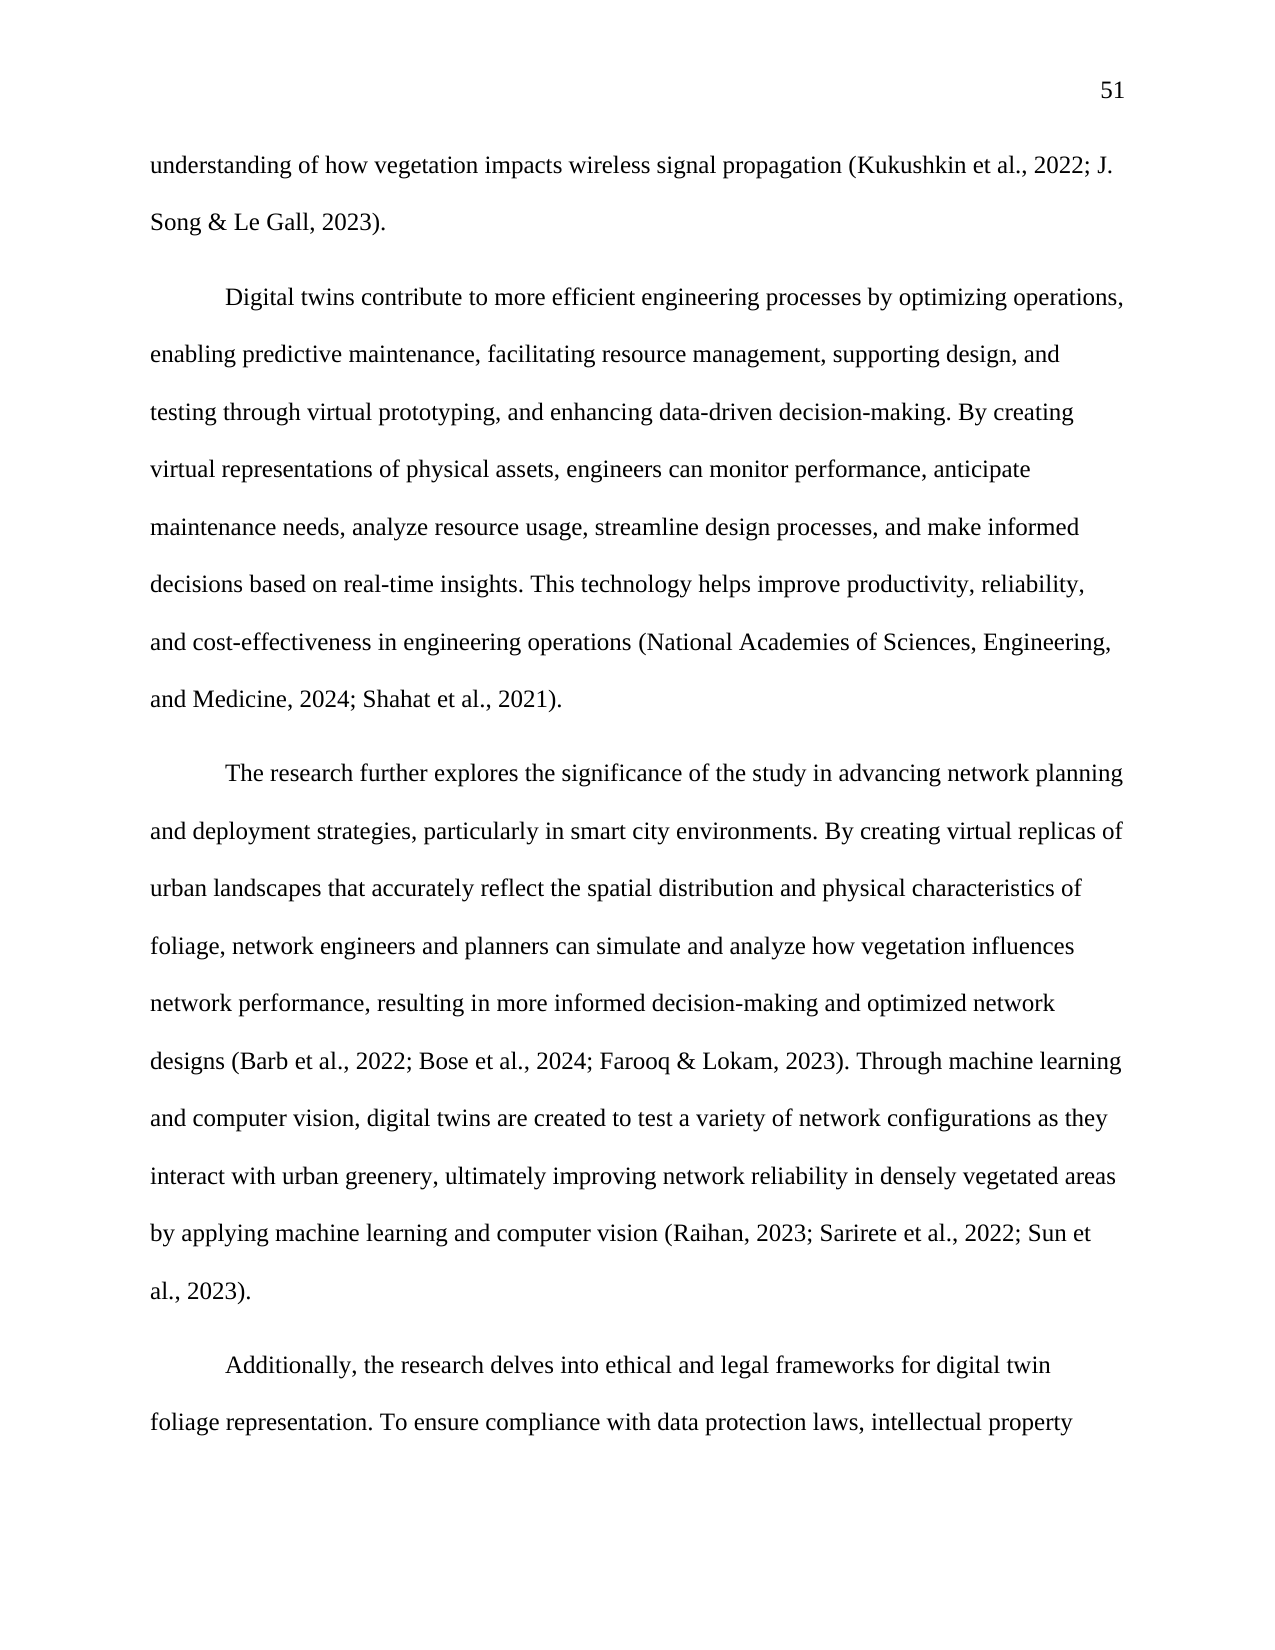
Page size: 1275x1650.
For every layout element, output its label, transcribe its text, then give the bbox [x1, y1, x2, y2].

text The research further explores the significance of the study in advancing network planning and deployment strategies, particularly in smart city environments. By creating virtual replicas of urban landscapes that accurately reflect the spatial distribution and physical characteristics of foliage, network engineers and planners can simulate and analyze how vegetation influences network performance, resulting in more informed decision-making and optimized network designs (Barb et al., 2022; Bose et al., 2024; Farooq & Lokam, 2023). Through machine learning and computer vision, digital twins are created to test a variety of network configurations as they interact with urban greenery, ultimately improving network reliability in densely vegetated areas by applying machine learning and computer vision (Raihan, 2023; Sarirete et al., 2022; Sun et al., 2023). [150, 758, 1125, 1304]
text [150, 150, 1125, 236]
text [150, 1350, 1125, 1436]
text Digital twins contribute to more efficient engineering processes by optimizing operations, enabling predictive maintenance, facilitating resource management, supporting design, and testing through virtual prototyping, and enhancing data-driven decision-making. By creating virtual representations of physical assets, engineers can monitor performance, anticipate maintenance needs, analyze resource usage, streamline design processes, and make informed decisions based on real-time insights. This technology helps improve productivity, reliability, and cost-effectiveness in engineering operations (National Academies of Sciences, Engineering, and Medicine, 2024; Shahat et al., 2021). [150, 282, 1125, 713]
